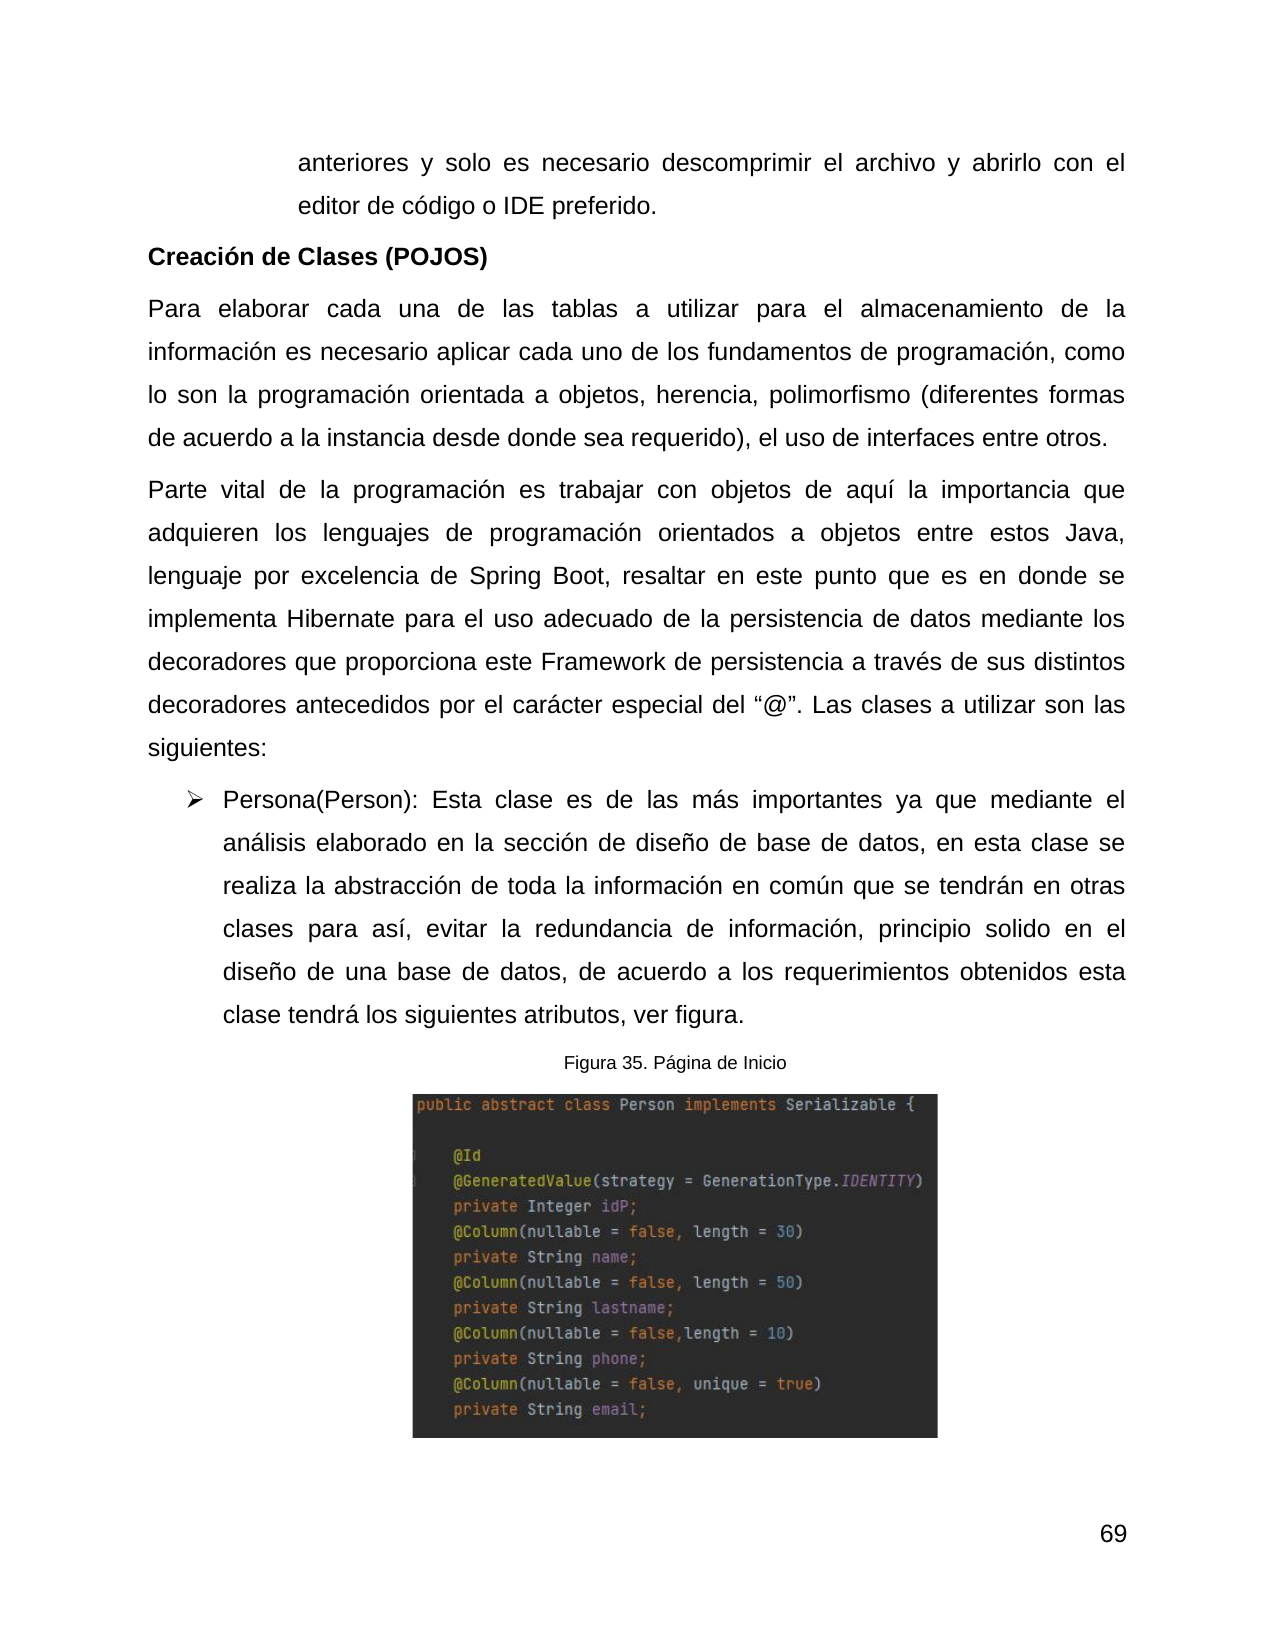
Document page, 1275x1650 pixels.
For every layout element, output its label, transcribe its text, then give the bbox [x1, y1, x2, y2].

text Parte vital de la programación es trabajar con objetos de aquí la importancia que adquieren los lenguajes de programación orientados a objetos entre estos Java, lenguaje por excelencia de Spring Boot, resaltar en este punto que es en donde se implementa Hibernate para el uso adecuado de la persistencia de datos mediante los decoradores que proporciona este Framework de persistencia a través de sus distintos decoradores antecedidos por el carácter especial del “@”. Las clases a utilizar son las siguientes: [148, 474, 1127, 762]
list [260, 148, 1127, 219]
text Figura 35. Página de Inicio [223, 1052, 1127, 1073]
list Persona(Person): Esta clase es de las más importantes ya que mediante el análisis elaborado en la sección de diseño de base de datos, en esta clase se realiza la abstracción de toda la información en común que se tendrán en otras clases para así, evitar la redundancia de información, principio solido en el diseño de una base de datos, de acuerdo a los requerimientos obtenidos esta clase tendrá los siguientes atributos, ver figura. [185, 785, 1127, 1029]
picture [412, 1094, 938, 1438]
text Para elaborar cada una de las tablas a utilizar para el almacenamiento de la información es necesario aplicar cada uno de los fundamentos de programación, como lo son la programación orientada a objetos, herencia, polimorfismo (diferentes formas de acuerdo a la instancia desde donde sea requerido), el uso de interfaces entre otros. [148, 294, 1127, 452]
text Creación de Clases (POJOS) [148, 242, 1127, 271]
